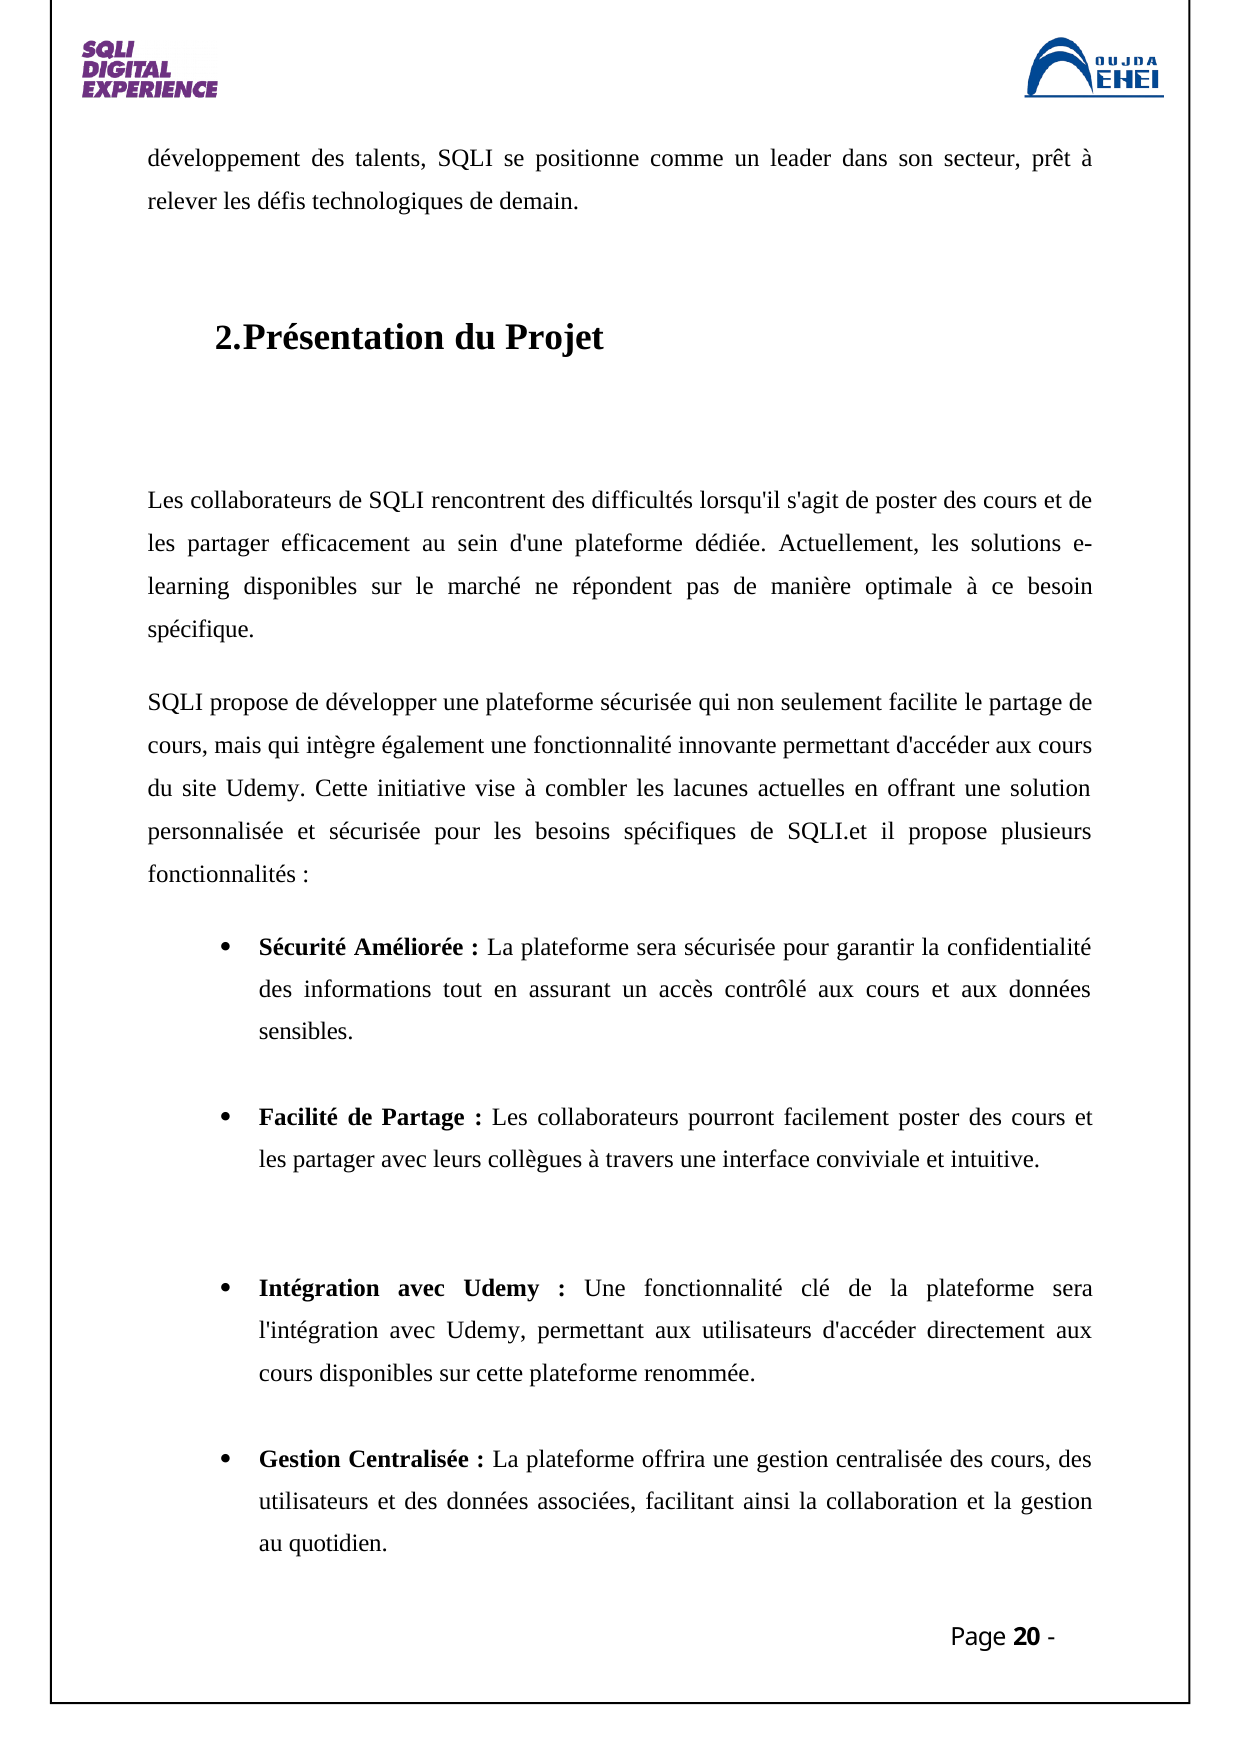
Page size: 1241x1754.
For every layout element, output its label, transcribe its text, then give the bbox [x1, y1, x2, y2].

list Gestion Centralisée : La plateforme offrira une gestion centralisée des cours, des utilisateurs et des données associées, facilitant ainsi la collaboration et la gestion au quotidien. [221, 1444, 1093, 1557]
text SQLI propose de développer une plateforme sécurisée qui non seulement facilite le partage de cours, mais qui intègre également une fonctionnalité innovante permettant d'accéder aux cours du site Udemy. Cette initiative vise à combler les lacunes actuelles en offrant une solution personnalisée et sécurisée pour les besoins spécifiques de SQLI.et il propose plusieurs fonctionnalités : [147, 687, 1093, 888]
list Sécurité Améliorée : La plateforme sera sécurisée pour garantir la confidentialité des informations tout en assurant un accès contrôlé aux cours et aux données sensibles. [221, 932, 1092, 1045]
picture [81, 40, 218, 98]
text développement des talents, SQLI se positionne comme un leader dans son secteur, prêt à relever les défis technologiques de demain. [147, 143, 1092, 215]
picture [1024, 37, 1164, 98]
list Intégration avec Udemy : Une fonctionnalité clé de la plateforme sera l'intégration avec Udemy, permettant aux utilisateurs d'accéder directement aux cours disponibles sur cette plateforme renommée. [221, 1273, 1093, 1386]
subtitle Présentation du Projet [214, 314, 1226, 358]
list Facilité de Partage : Les collaborateurs pourront facilement poster des cours et les partager avec leurs collègues à travers une interface conviviale et intuitive. [221, 1102, 1093, 1173]
text Les collaborateurs de SQLI rencontrent des difficultés lorsqu'il s'agit de poster des cours et de les partager efficacement au sein d'une plateforme dédiée. Actuellement, les solutions e- learning disponibles sur le marché ne répondent pas de manière optimale à ce besoin spécifique. [147, 485, 1093, 643]
